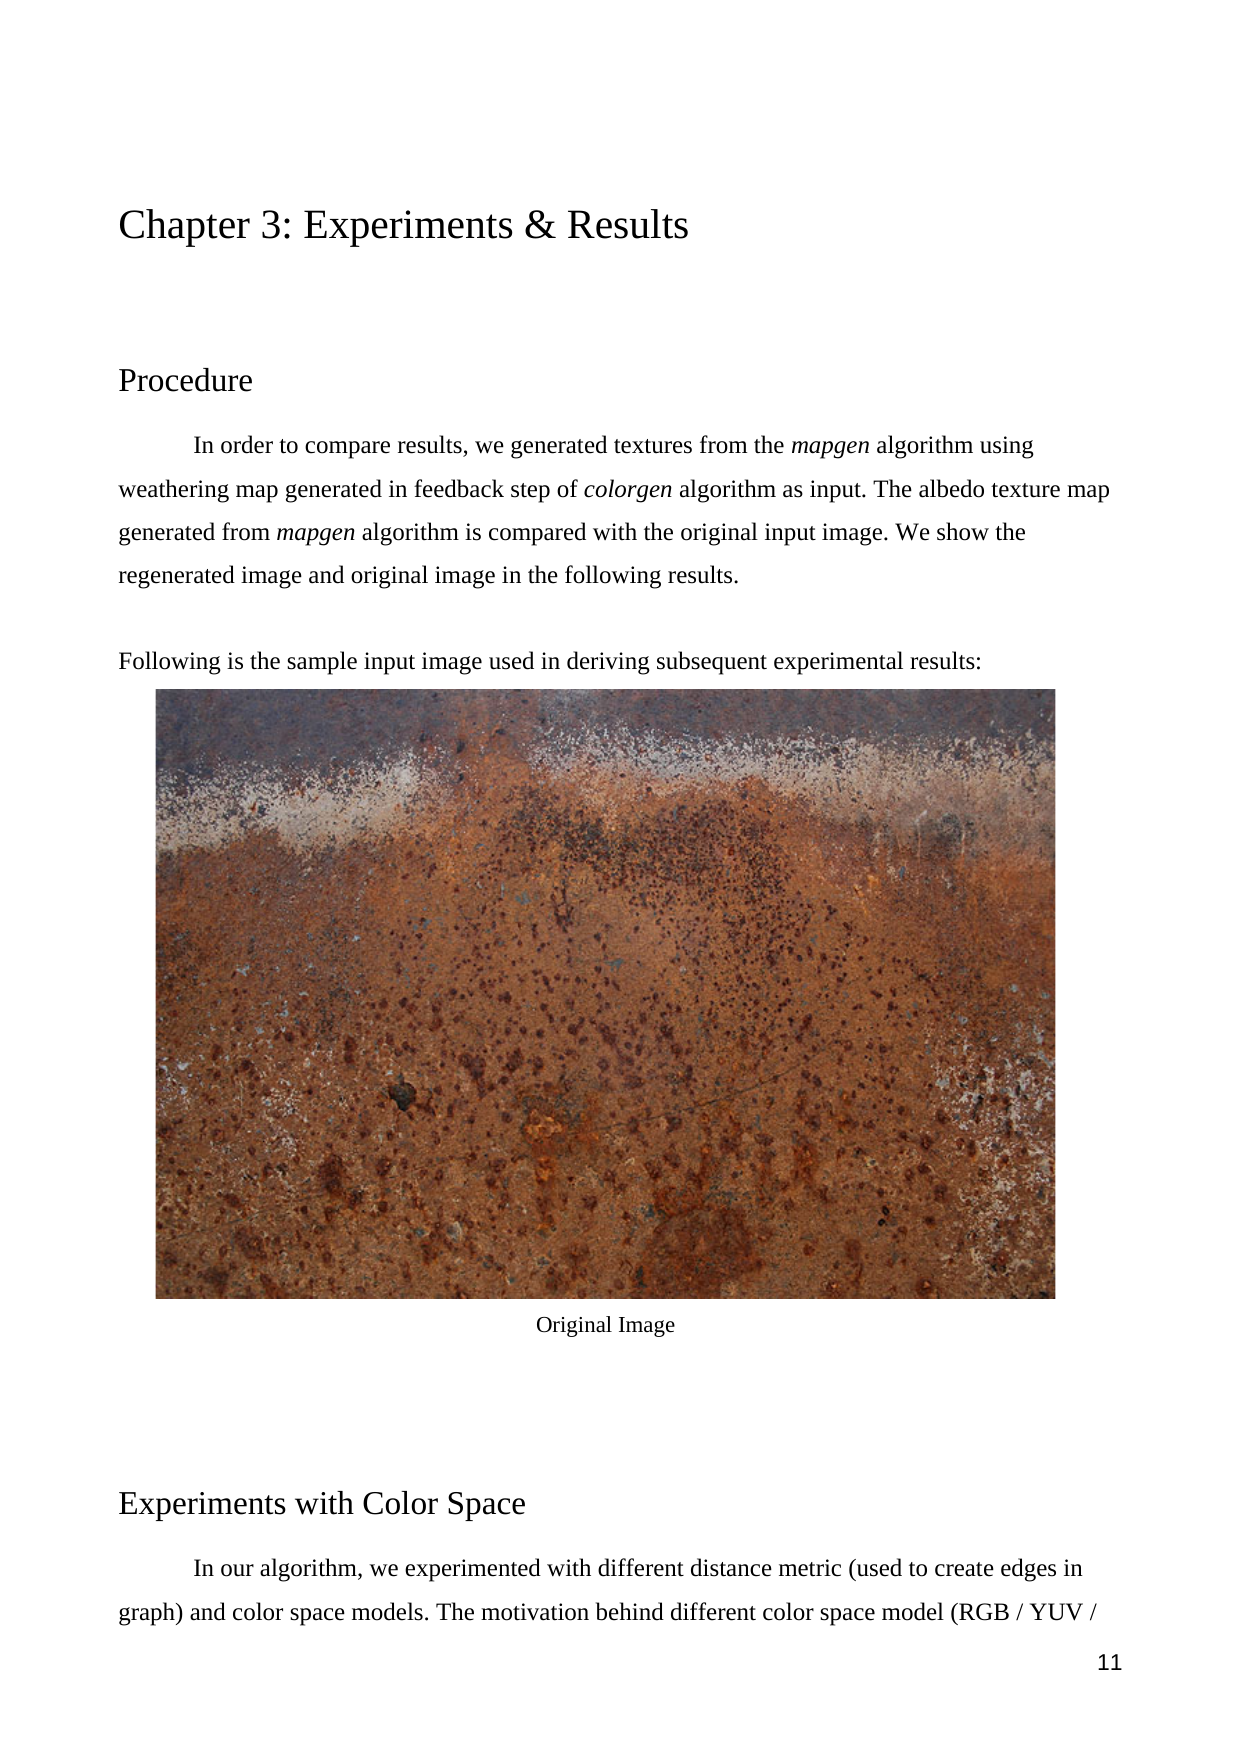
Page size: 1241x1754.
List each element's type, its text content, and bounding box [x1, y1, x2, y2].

text Following is the sample input image used in deriving subsequent experimental results: [118, 646, 1122, 675]
subtitle Experiments with Color Space [118, 1483, 1122, 1522]
picture [155, 689, 1056, 1299]
text In order to compare results, we generated textures from the mapgen algorithm using weathering map generated in feedback step of colorgen algorithm as input. The albedo texture map generated from mapgen algorithm is compared with the original input image. We show the regenerated image and original image in the following results. [118, 431, 1122, 589]
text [118, 1553, 1122, 1625]
subtitle Chapter 3: Experiments & Results [118, 199, 1122, 247]
table_header Original Image [118, 689, 1093, 1351]
subtitle Procedure [118, 361, 1122, 399]
